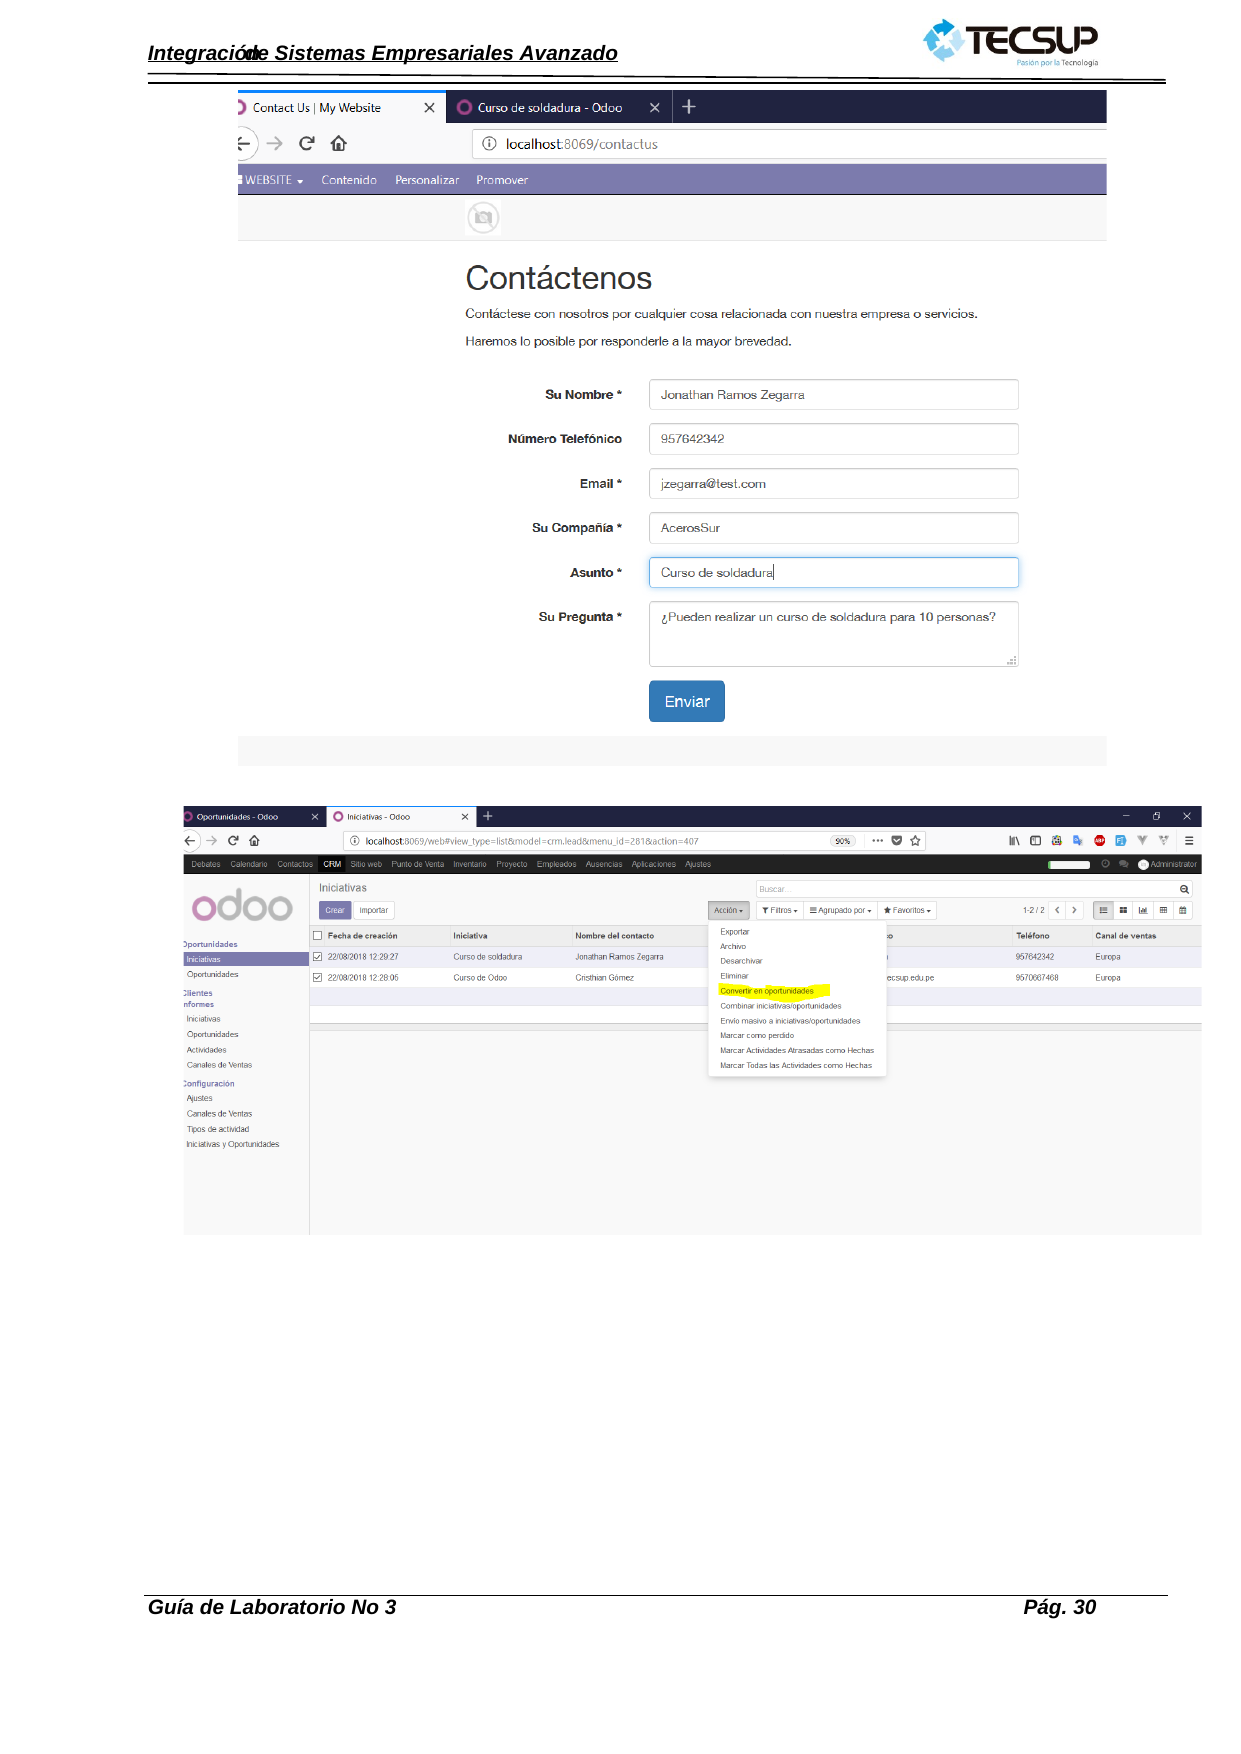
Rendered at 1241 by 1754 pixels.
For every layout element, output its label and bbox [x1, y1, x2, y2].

picture [922, 18, 1102, 69]
picture [183, 806, 1202, 1235]
picture [238, 90, 1107, 766]
